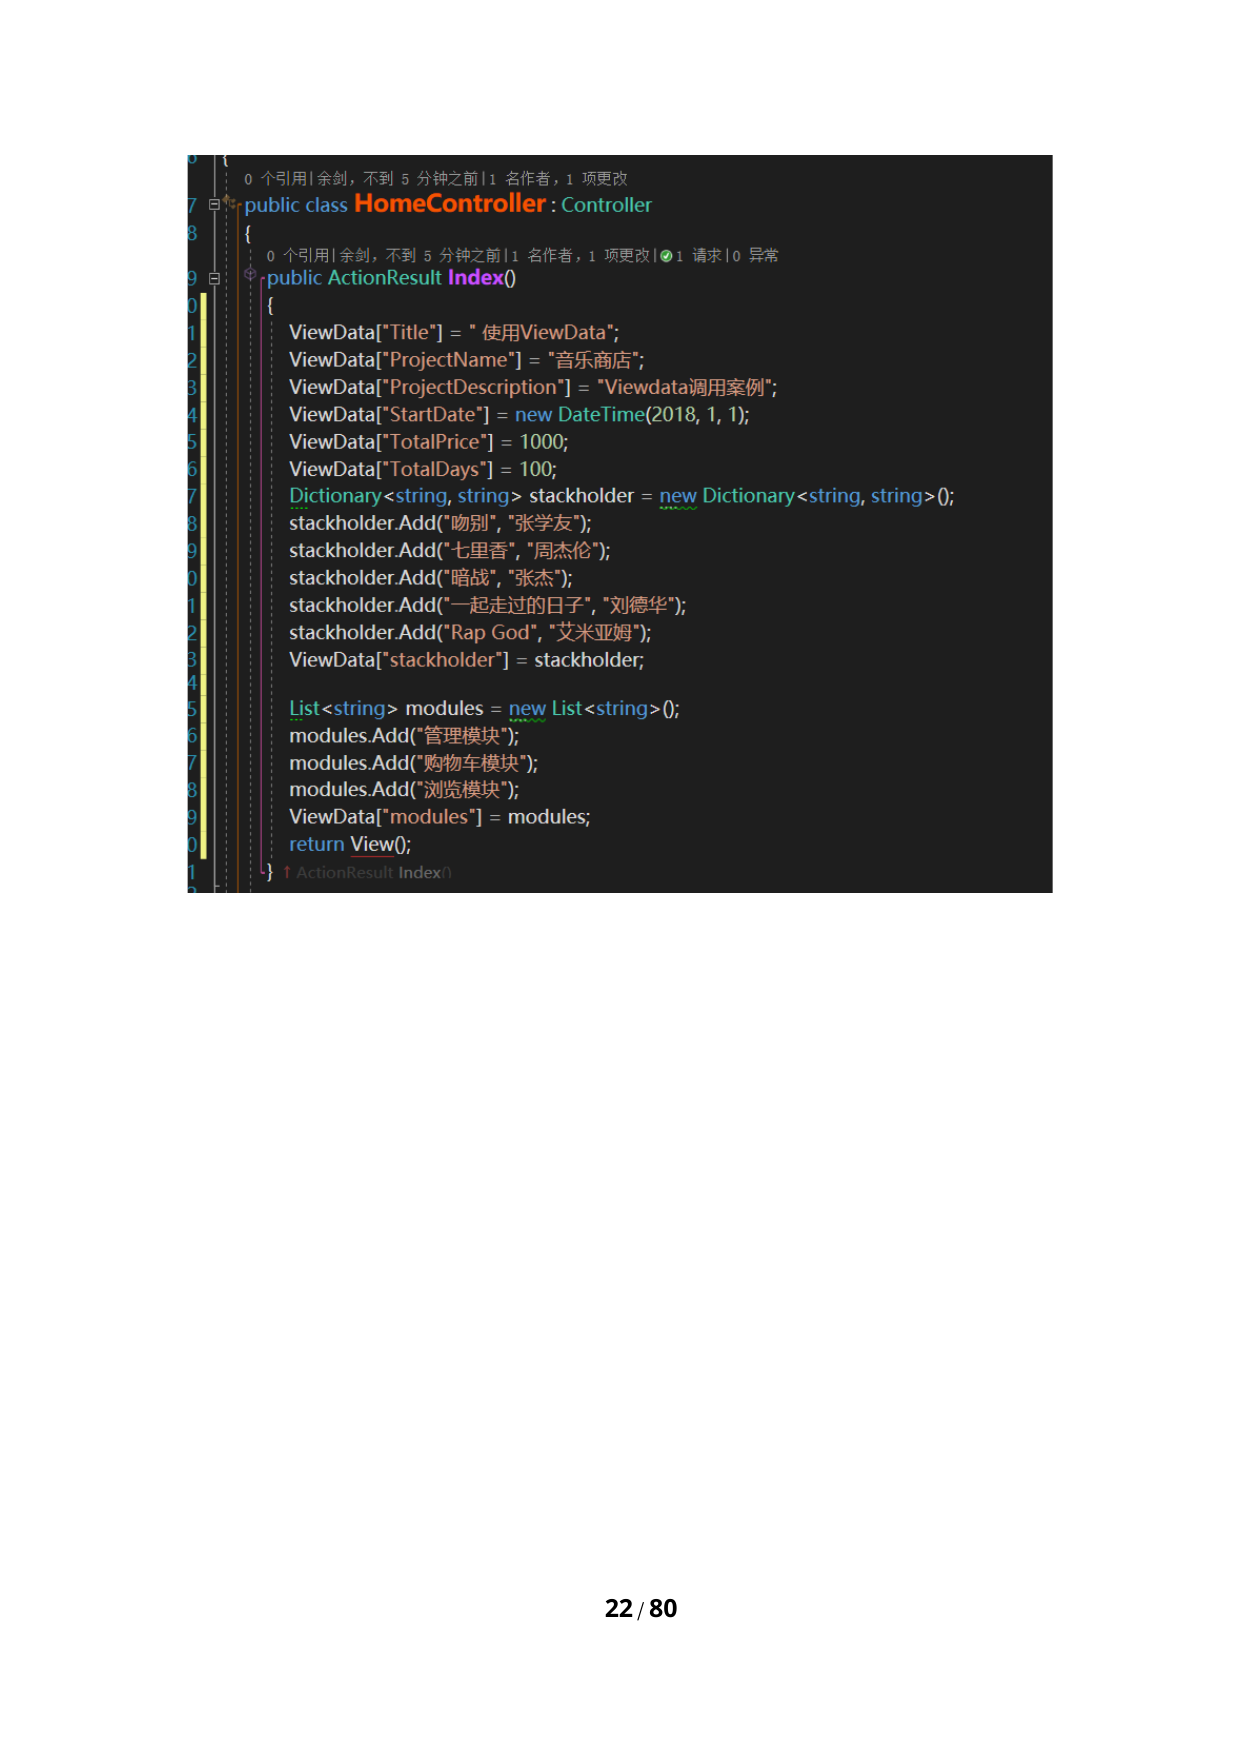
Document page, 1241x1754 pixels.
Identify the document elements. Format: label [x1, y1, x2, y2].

picture [187, 155, 1053, 893]
